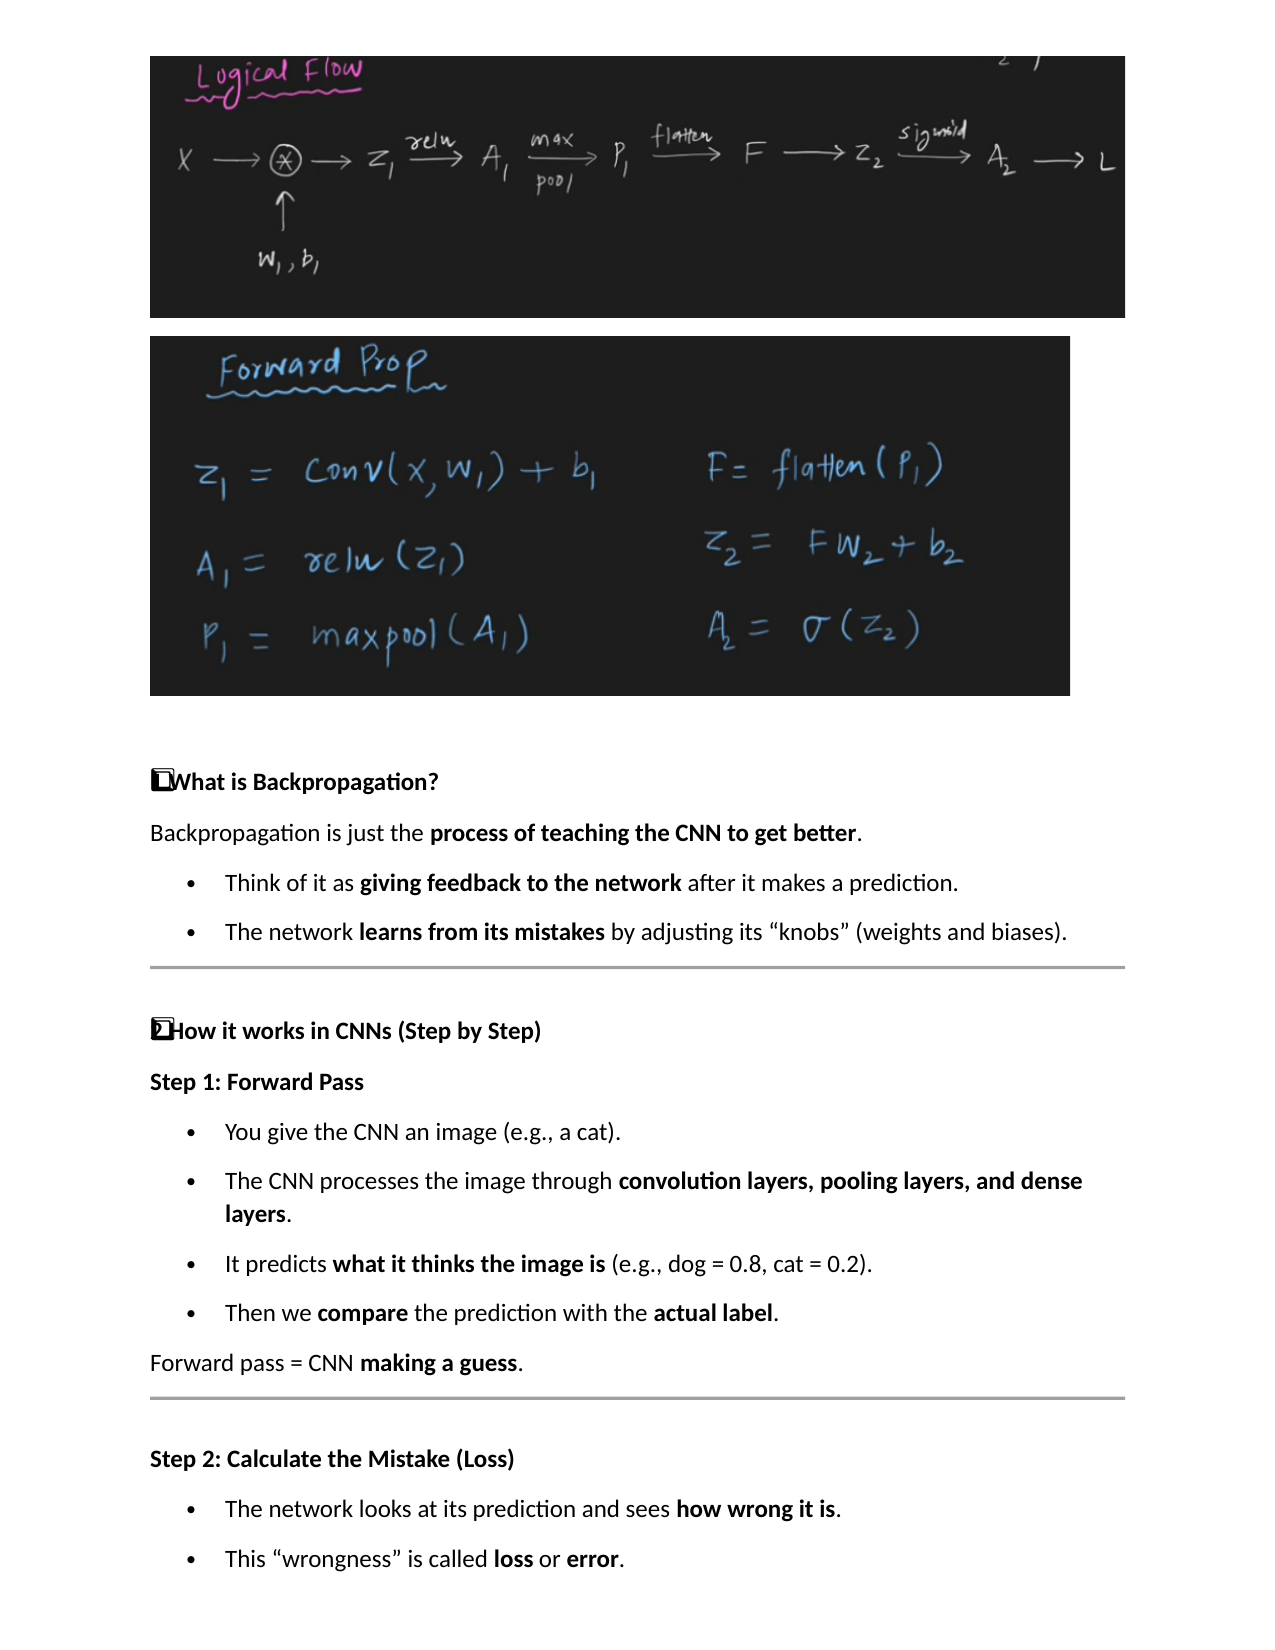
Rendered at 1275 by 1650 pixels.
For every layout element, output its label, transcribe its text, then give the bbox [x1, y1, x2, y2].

list The CNN processes the image through convolution layers, pooling layers, and dense layers. [187, 1165, 1125, 1229]
list Then we compare the prediction with the actual label. [187, 1297, 1125, 1328]
text Forward pass = CNN making a guess. [150, 1347, 1125, 1378]
list Think of it as giving feedback to the network after it makes a prediction. [187, 867, 1125, 897]
text Step 2: Calculate the Mistake (Loss) [150, 1443, 1125, 1474]
list The network looks at its prediction and sees how wrong it is. [187, 1493, 1125, 1524]
text Step 1: Forward Pass [150, 1066, 1125, 1097]
text 1️⃣ What is Backpropagation? [150, 764, 1125, 798]
list You give the CNN an image (e.g., a cat). [187, 1116, 1125, 1146]
picture [150, 336, 1071, 696]
list It predicts what it thinks the image is (e.g., dog = 0.8, cat = 0.2). [187, 1248, 1125, 1278]
list This “wrongness” is called loss or error. [187, 1543, 1125, 1573]
text 2️⃣ How it works in CNNs (Step by Step) [150, 1013, 1125, 1047]
picture [150, 56, 1125, 318]
text Backpropagation is just the process of teaching the CNN to get better. [150, 817, 1125, 848]
list The network learns from its mistakes by adjusting its “knobs” (weights and biases). [187, 916, 1125, 947]
